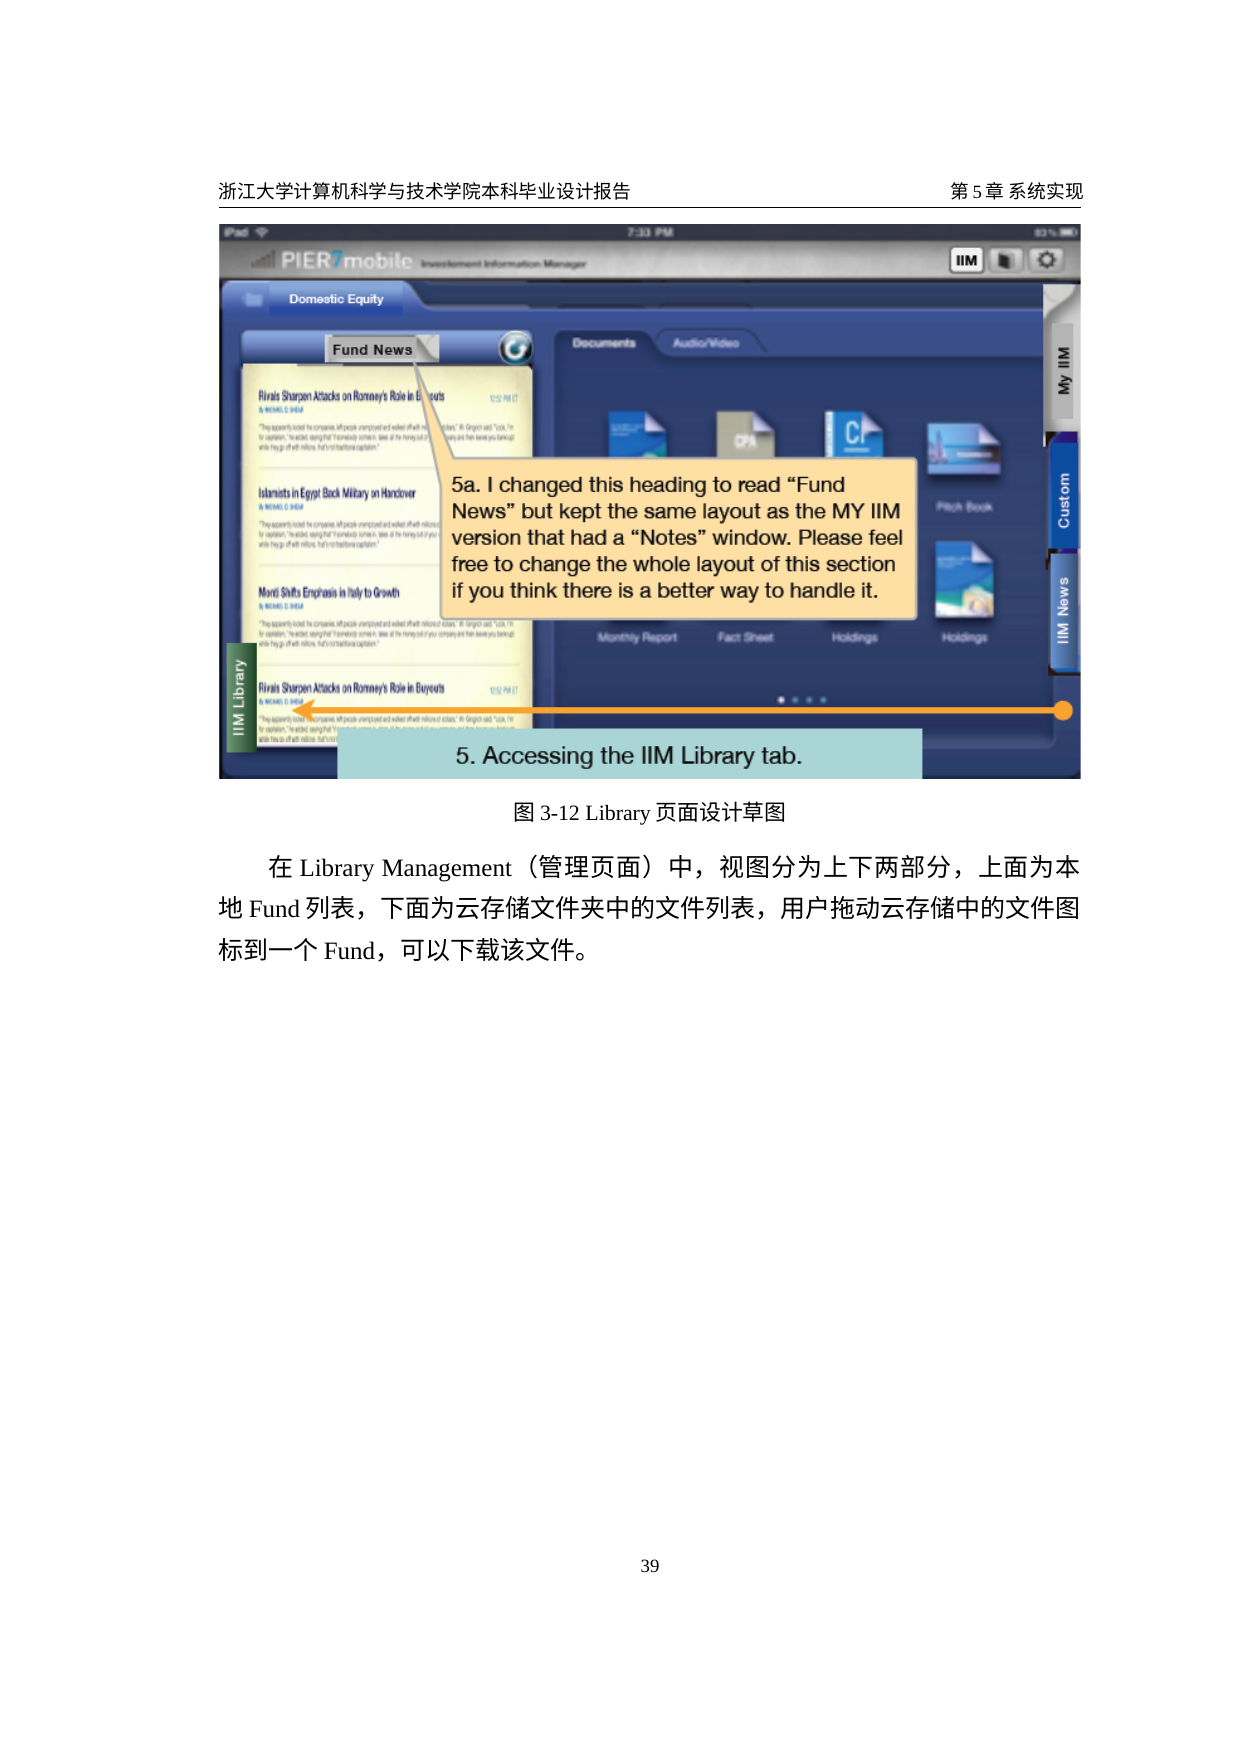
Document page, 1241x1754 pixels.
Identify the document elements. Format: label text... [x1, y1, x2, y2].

text 在Library Management（管理页面）中，视图分为上下两部分，上面为本地Fund列表，下面为云存储文件夹中的文件列表，用户拖动云存储中的文件图标到一个Fund，可以下载该文件。 [218, 843, 1081, 968]
picture [218, 224, 1081, 779]
